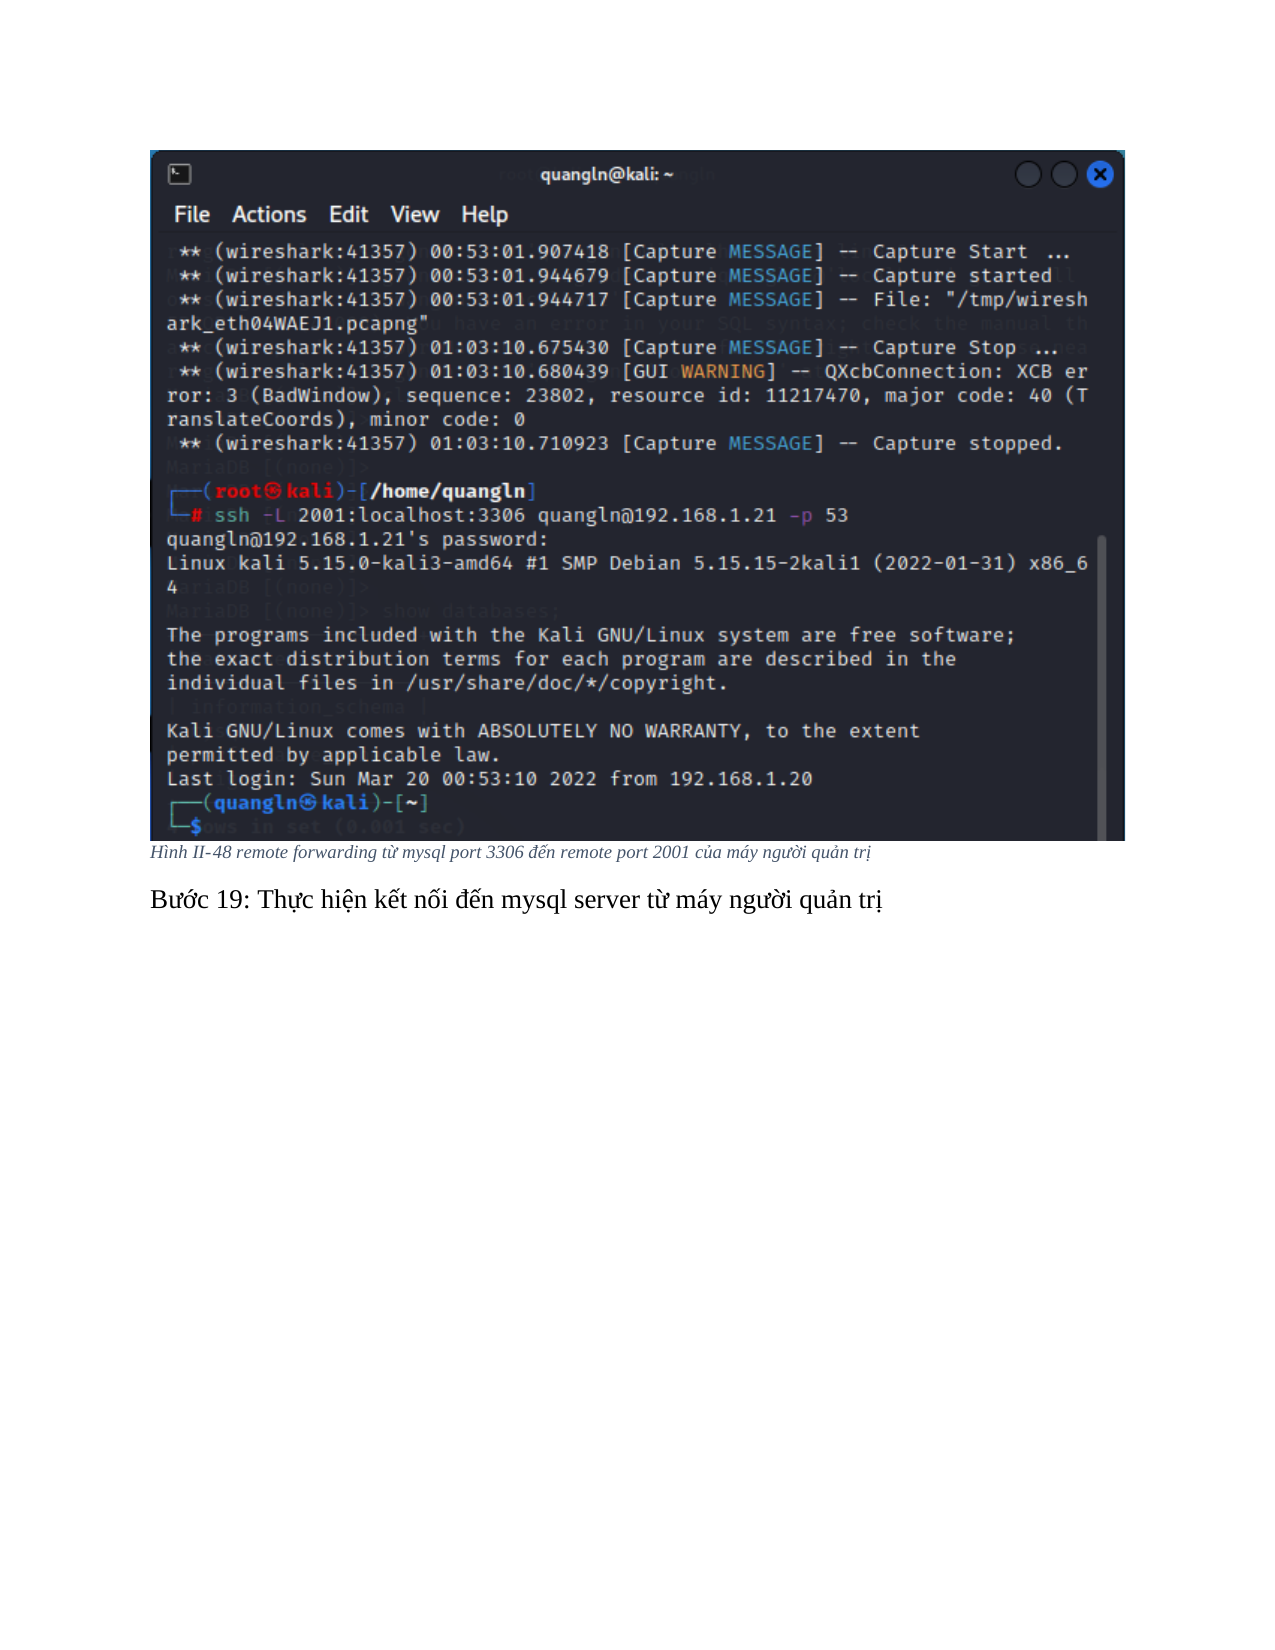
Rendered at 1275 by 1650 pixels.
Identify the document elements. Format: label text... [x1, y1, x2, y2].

text Bước 19: Thực hiện kết nối đến mysql server từ máy người quản trị [150, 883, 1125, 914]
picture [150, 150, 1125, 841]
